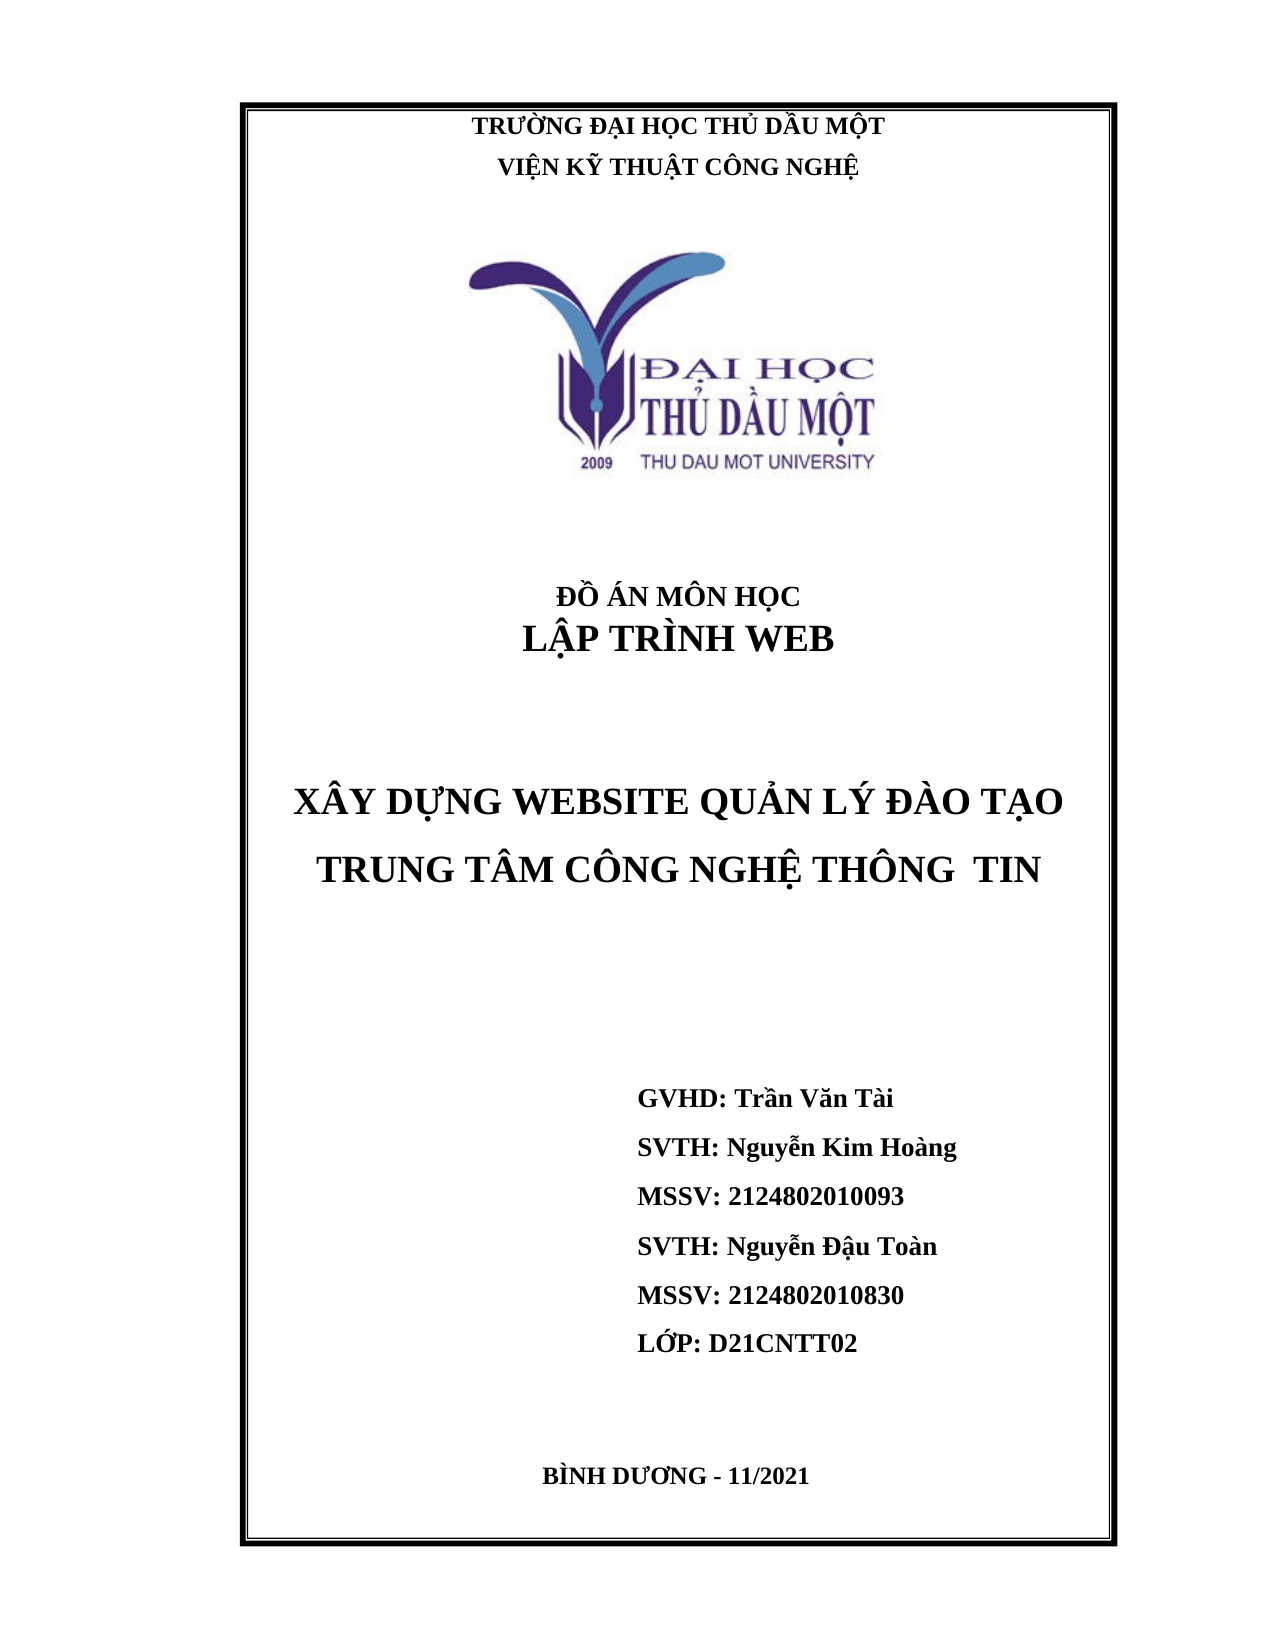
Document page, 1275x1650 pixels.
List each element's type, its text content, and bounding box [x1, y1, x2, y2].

text ĐỒ ÁN MÔN HỌC [443, 579, 913, 612]
subtitle GVHD: Trần Văn Tài [637, 1082, 984, 1113]
picture [464, 242, 884, 479]
subtitle SVTH: Nguyễn Đậu Toàn [637, 1230, 984, 1261]
text XÂY DỰNG WEBSITE QUẢN LÝ ĐÀO TẠO TRUNG TÂM CÔNG NGHỆ THÔNG TIN [277, 778, 1080, 890]
subtitle SVTH: Nguyễn Kim Hoàng [637, 1131, 984, 1162]
subtitle MSSV: 2124802010093 [637, 1181, 984, 1212]
subtitle MSSV: 2124802010830 [637, 1279, 984, 1310]
text LẬP TRÌNH WEB [443, 616, 913, 660]
text LỚP: D21CNTT02 [617, 1328, 1162, 1359]
subtitle TRƯỜNG ĐẠI HỌC THỦ DẦU MỘT VIỆN KỸ THUẬT CÔNG NGHỆ [443, 111, 913, 181]
